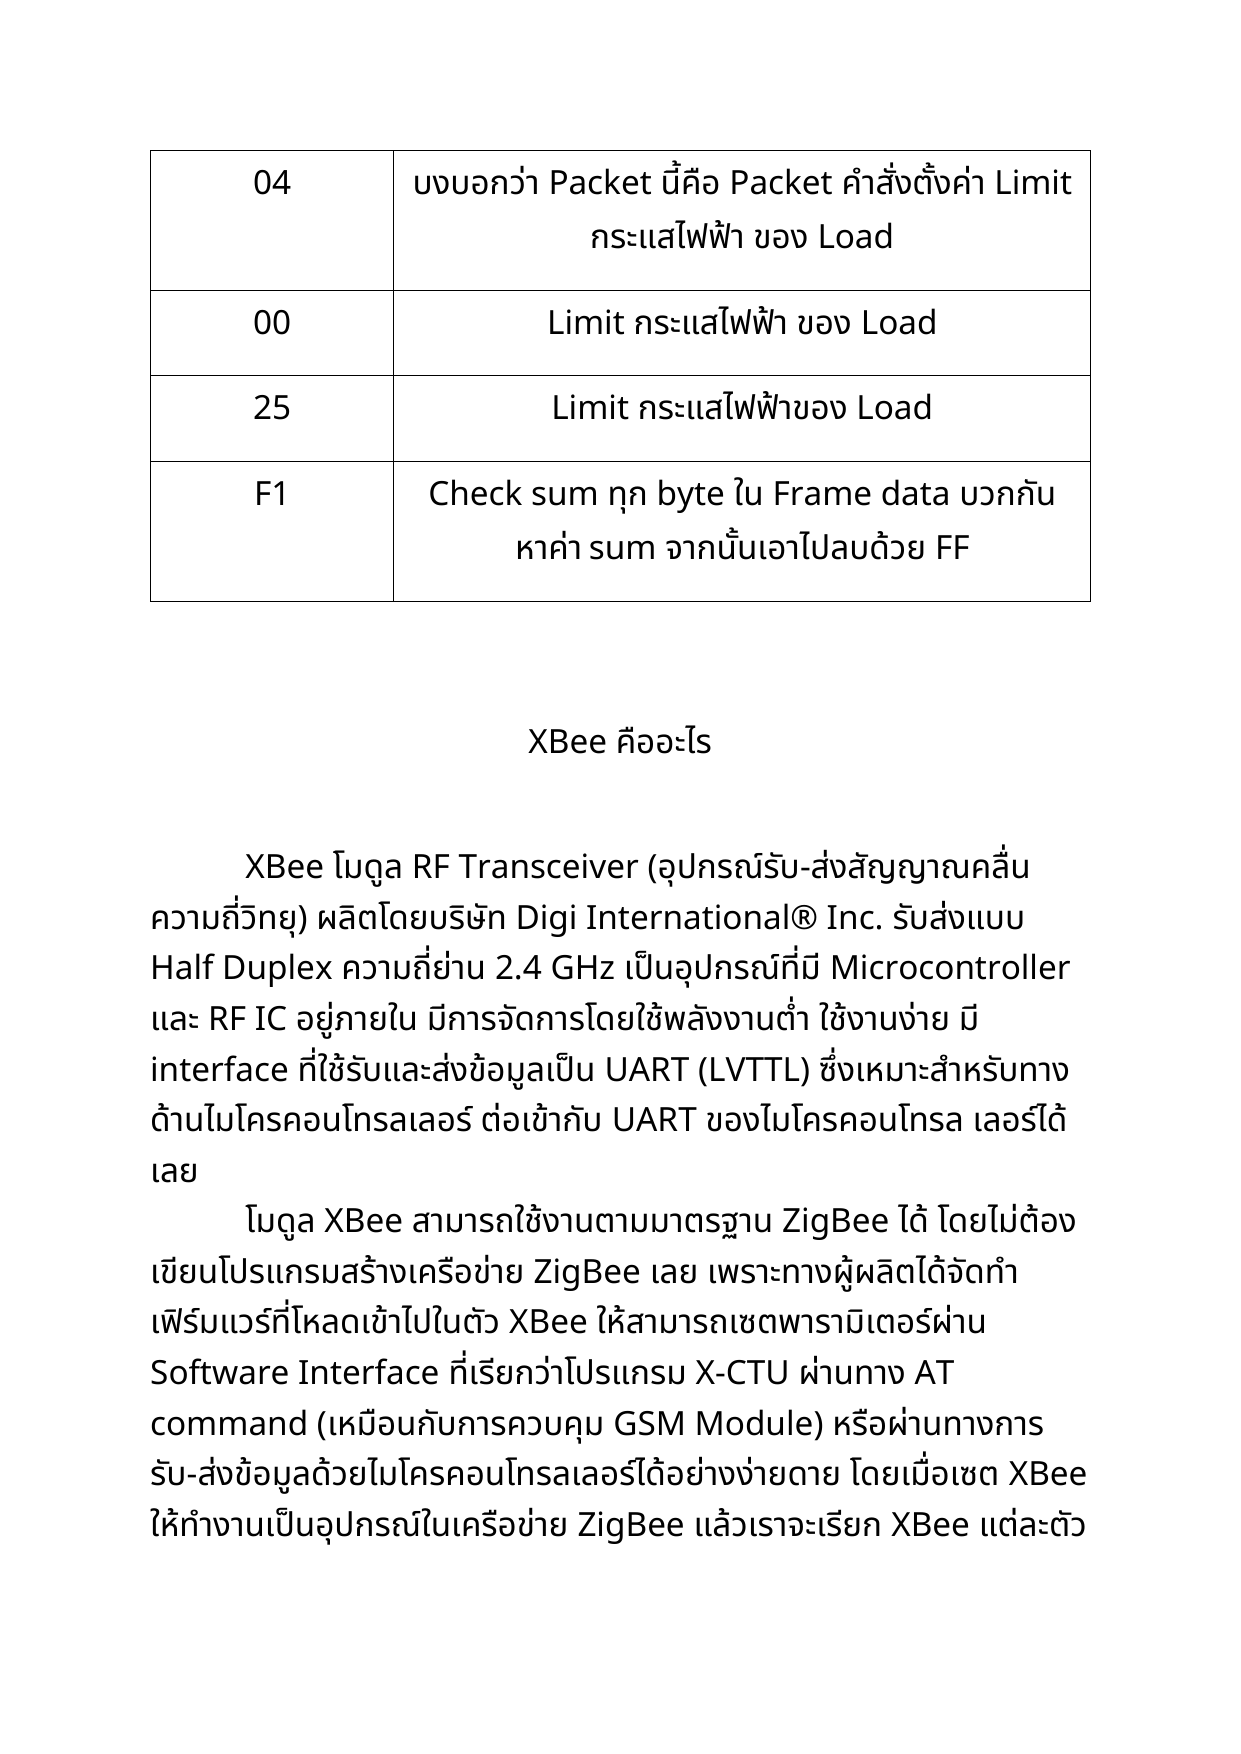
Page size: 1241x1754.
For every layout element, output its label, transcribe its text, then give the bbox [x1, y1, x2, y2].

table_cell Limit กระแสไฟฟ้า ของ Load [394, 291, 1090, 375]
table_cell 00 [151, 291, 393, 375]
subtitle XBee คืออะไร [150, 718, 1090, 768]
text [150, 797, 1090, 1551]
table_cell 25 [151, 376, 393, 461]
table_cell Check sum ทุก byte ใน Frame data บวกกัน หาค่าsum จากนั้นเอาไปลบด้วย FF [394, 462, 1090, 601]
table_cell F1 [151, 462, 393, 601]
table_cell Limit กระแสไฟฟ้าของ Load [394, 376, 1090, 461]
table_cell 04 [151, 151, 393, 290]
table_cell บงบอกว่า Packet นี้คือ Packet คำสั่งตั้งค่า Limit กระแสไฟฟ้า ของ Load [394, 151, 1090, 290]
